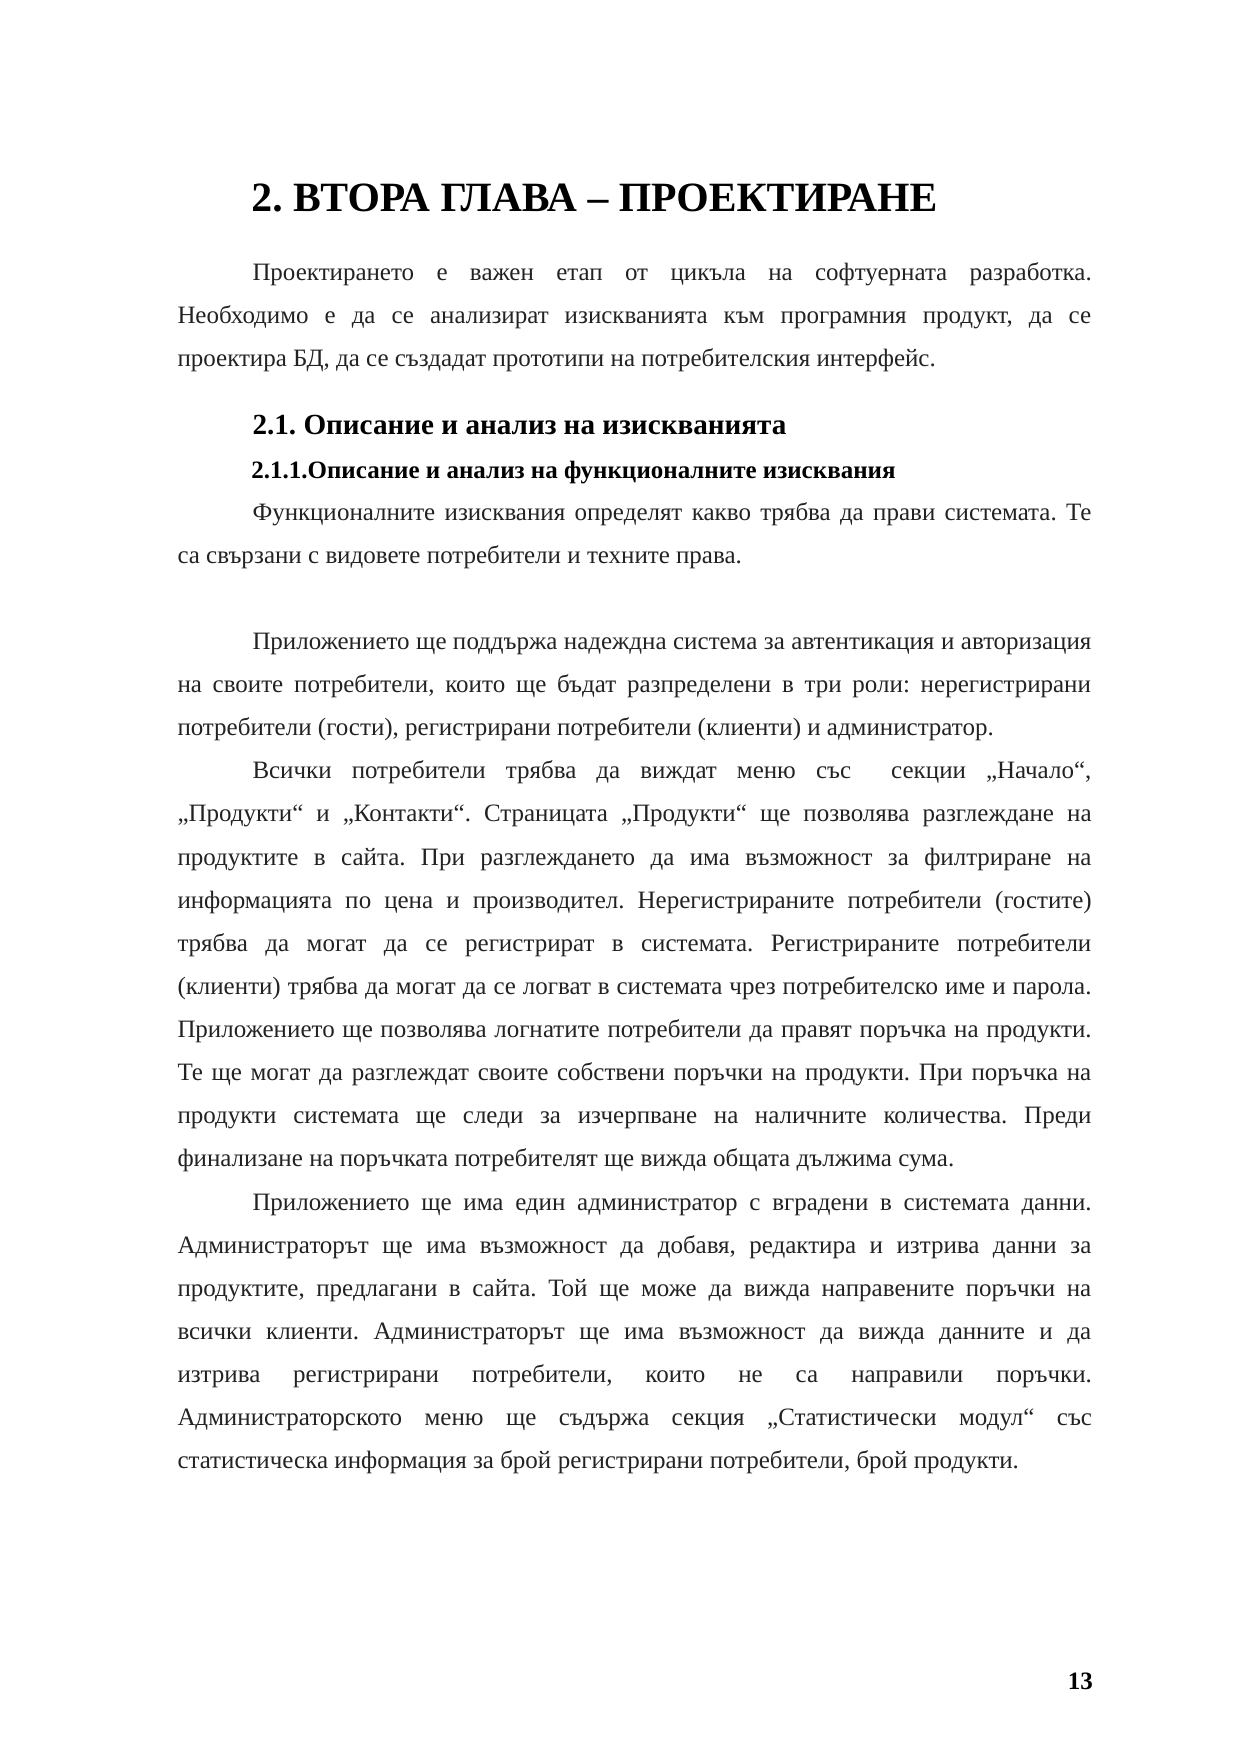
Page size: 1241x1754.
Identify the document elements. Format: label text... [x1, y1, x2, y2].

text Приложението ще има един администратор с вградени в системата данни. Администраторът ще има възможност да добавя, редактира и изтрива данни за продуктите, предлагани в сайта. Той ще може да вижда направените поръчки на всички клиенти. Администраторът ще има възможност да вижда данните и да изтрива регистрирани потребители, които не са направили поръчки. Администраторското меню ще съдържа секция „Статистически модул“ със статистическа информация за брой регистрирани потребители, брой продукти. [177, 1187, 1092, 1474]
text Всички потребители трябва да виждат меню със секции „Начало“, „Продукти“ и „Контакти“. Страницата „Продукти“ ще позволява разглеждане на продуктите в сайта. При разглеждането да има възможност за филтриране на информацията по цена и производител. Нерегистрираните потребители (гостите) трябва да могат да се регистрират в системата. Регистрираните потребители (клиенти) трябва да могат да се логват в системата чрез потребителско име и парола. Приложението ще позволява логнатите потребители да правят поръчка на продукти. Те ще могат да разглеждат своите собствени поръчки на продукти. При поръчка на продукти системата ще следи за изчерпване на наличните количества. Преди финализане на поръчката потребителят ще вижда общата дължима сума. [177, 755, 1092, 1172]
text Функционалните изисквания определят какво трябва да прави системата. Те са свързани с видовете потребители и техните права. [177, 497, 1092, 568]
text Проектирането е важен етап от цикъла на софтуерната разработка. Необходимо е да се анализират изискванията към програмния продукт, да се проектира БД, да се създадат прототипи на потребителския интерфейс. [177, 257, 1092, 372]
subtitle 2. ВТОРА ГЛАВА – ПРОЕКТИРАНЕ [177, 173, 1092, 221]
subtitle 2.1. Описание и анализ на изискванията [252, 407, 1092, 441]
subtitle 2.1.1.Описание и анализ на функционалните изисквания [177, 455, 1092, 484]
text Приложението ще поддържа надеждна система за автентикация и авторизация на своите потребители, които ще бъдат разпределени в три роли: нерегистрирани потребители (гости), регистрирани потребители (клиенти) и администратор. [177, 626, 1092, 741]
